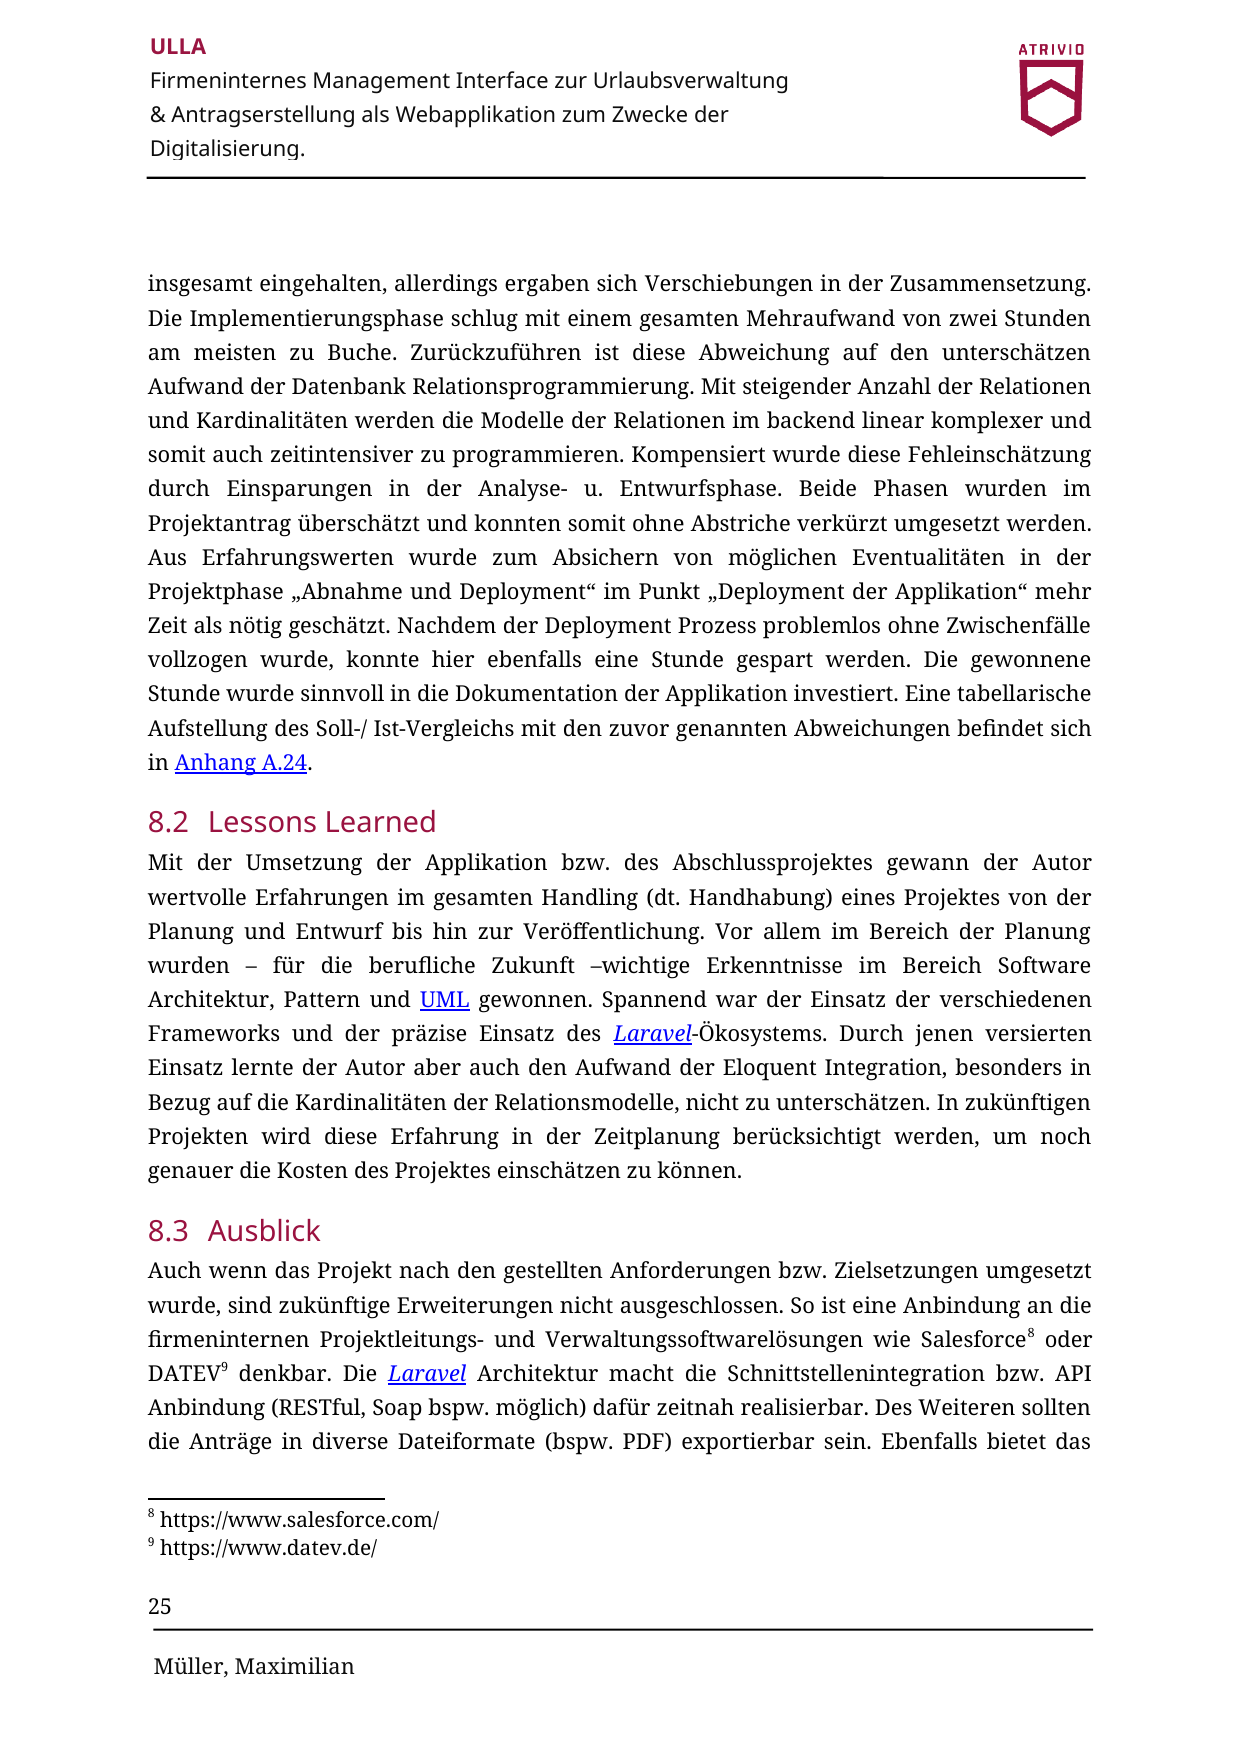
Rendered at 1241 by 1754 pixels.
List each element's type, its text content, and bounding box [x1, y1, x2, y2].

picture [1008, 33, 1094, 147]
subtitle Ausblick [148, 1210, 1093, 1249]
subtitle Lessons Learned [148, 802, 1093, 841]
text Mit der Umsetzung der Applikation bzw. des Abschlussprojektes gewann der Autor wertvolle Erfahrungen im gesamten Handling (dt. Handhabung) eines Projektes von der Planung und Entwurf bis hin zur Veröffentlichung. Vor allem im Bereich der Planung wurden – für die berufliche Zukunft –wichtige Erkenntnisse im Bereich Software Architektur, Pattern und UML gewonnen. Spannend war der Einsatz der verschiedenen Frameworks und der präzise Einsatz des Laravel-Ökosystems. Durch jenen versierten Einsatz lernte der Autor aber auch den Aufwand der Eloquent Integration, besonders in Bezug auf die Kardinalitäten der Relationsmodelle, nicht zu unterschätzen. In zukünftigen Projekten wird diese Erfahrung in der Zeitplanung berücksichtigt werden, um noch genauer die Kosten des Projektes einschätzen zu können. [148, 847, 1093, 1184]
